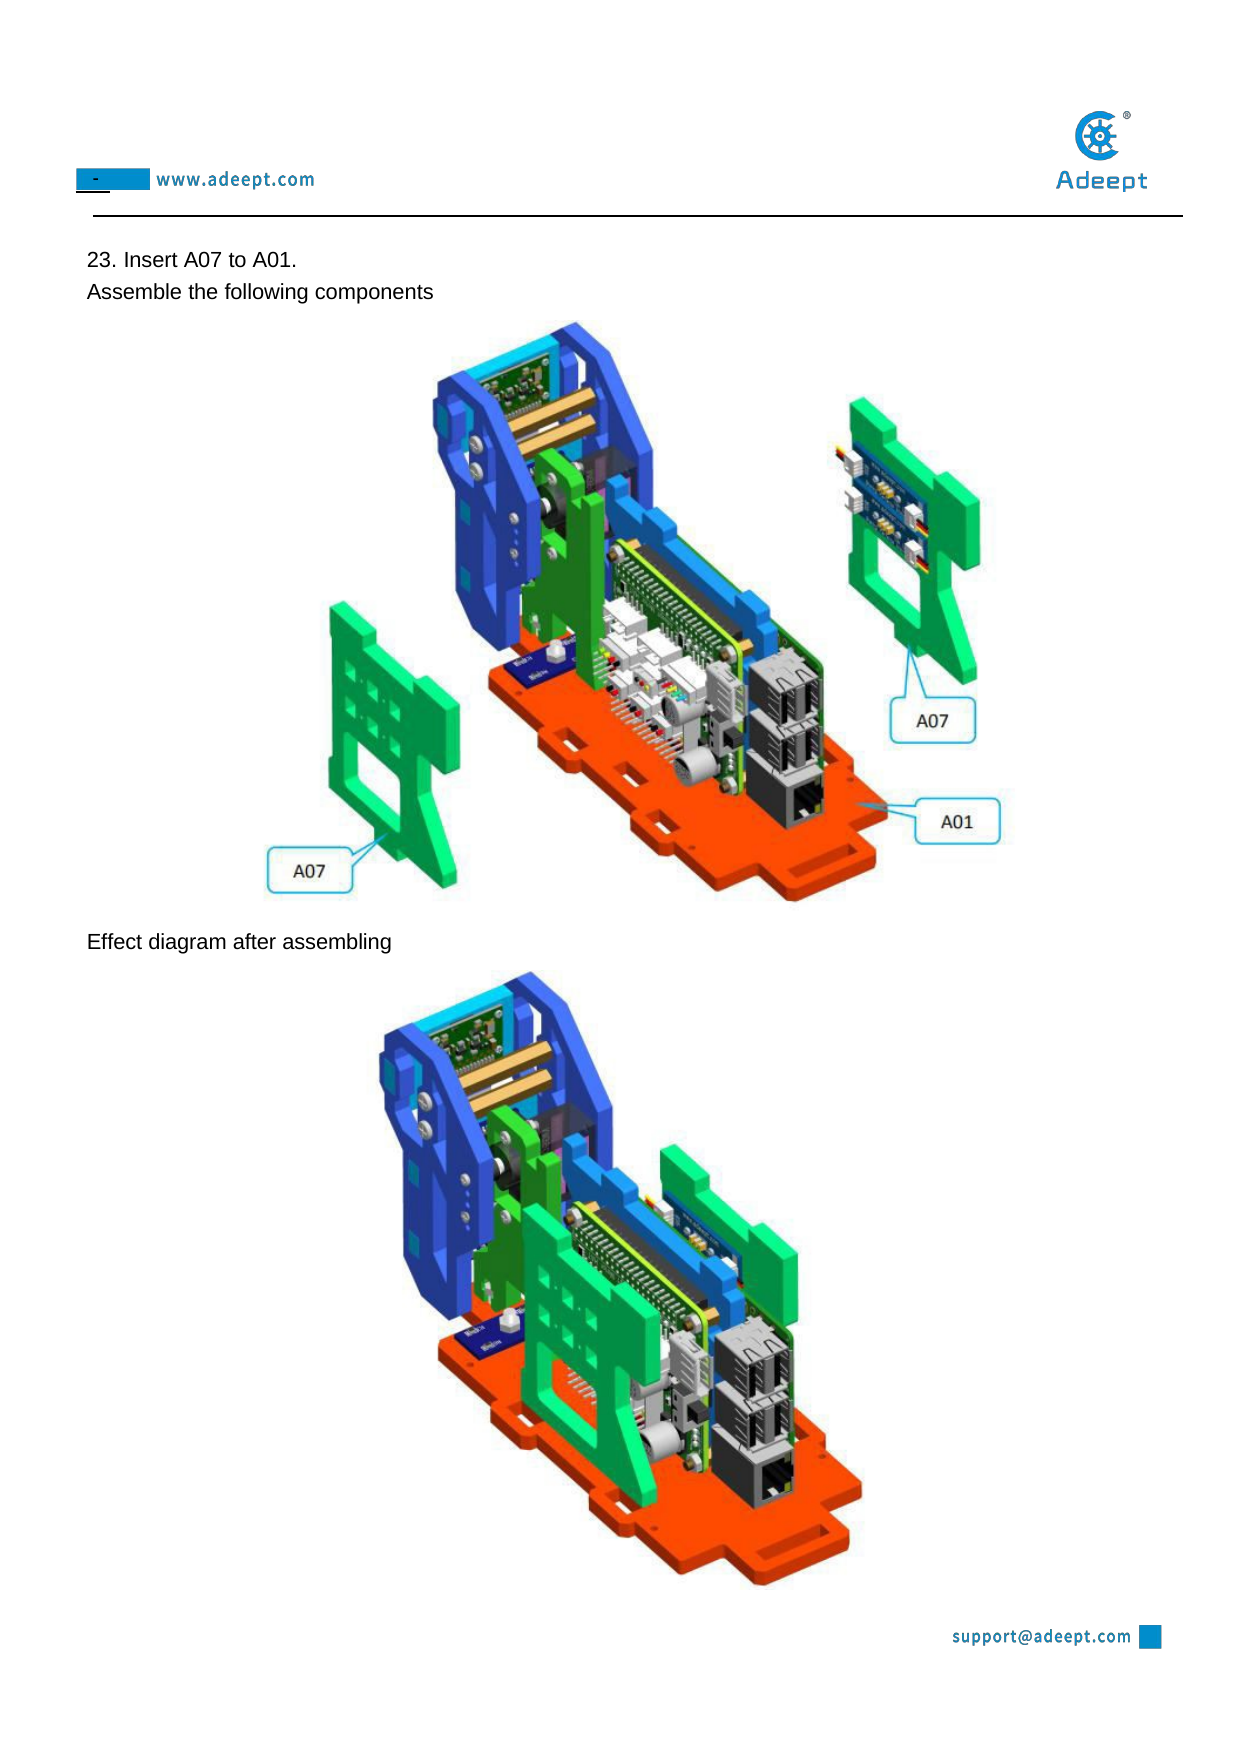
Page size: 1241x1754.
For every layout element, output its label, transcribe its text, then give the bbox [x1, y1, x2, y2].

picture [349, 970, 909, 1590]
picture [246, 320, 1022, 914]
picture [946, 1625, 1139, 1649]
list Insert A07 to A01. [87, 246, 1178, 272]
picture [1056, 111, 1147, 192]
text Effect diagram after assembling [87, 929, 1178, 954]
text Assemble the following components [87, 279, 1178, 304]
picture [75, 167, 343, 191]
